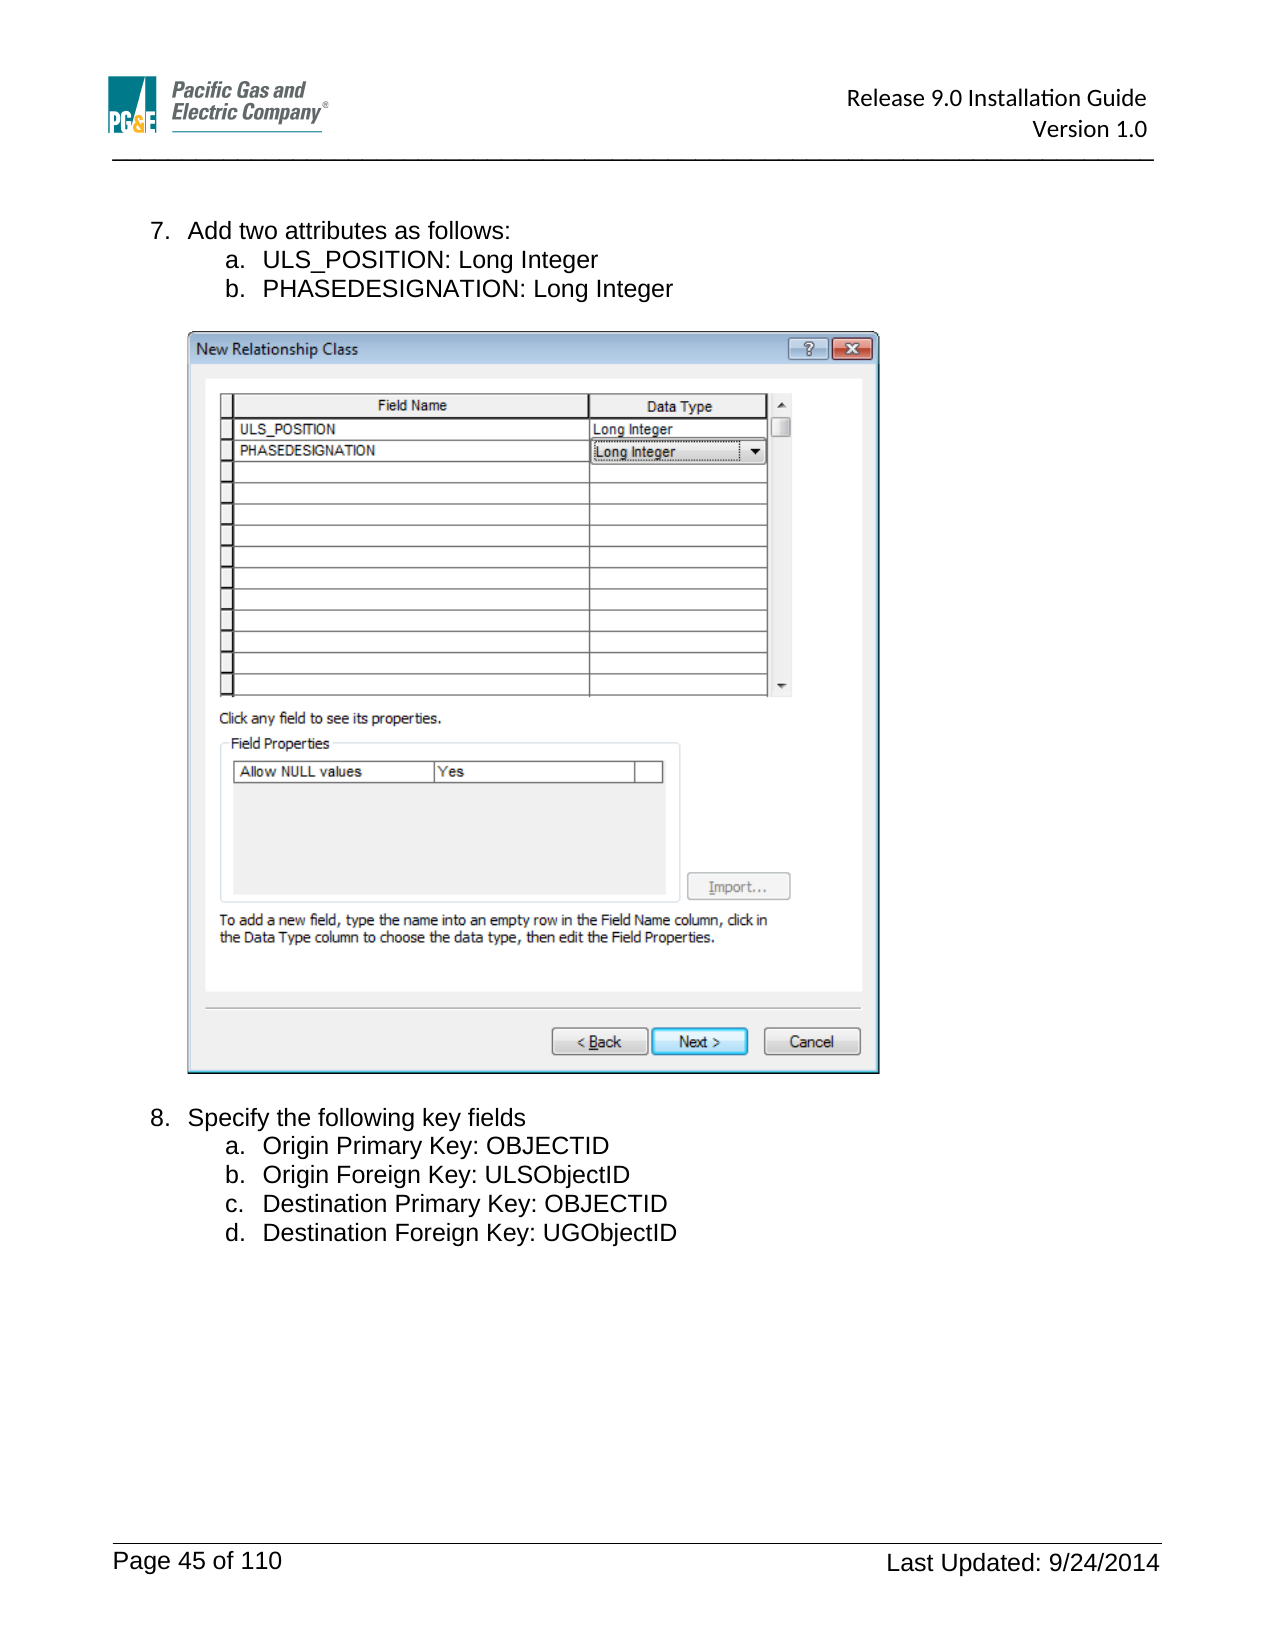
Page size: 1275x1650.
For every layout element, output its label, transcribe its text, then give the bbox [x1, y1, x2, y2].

list ULS_POSITION: Long Integer [225, 245, 1162, 274]
list Destination Primary Key: OBJECTID [225, 1189, 1162, 1218]
list Origin Primary Key: OBJECTID [225, 1131, 1162, 1160]
list Add two attributes as follows: [150, 216, 1162, 245]
list Destination Foreign Key: UGObjectID [225, 1218, 1162, 1246]
list Origin Foreign Key: ULSObjectID [225, 1160, 1162, 1189]
list PHASEDESIGNATION: Long Integer [225, 274, 1162, 302]
list Specify the following key fields [150, 1103, 1162, 1131]
picture [187, 331, 881, 1074]
